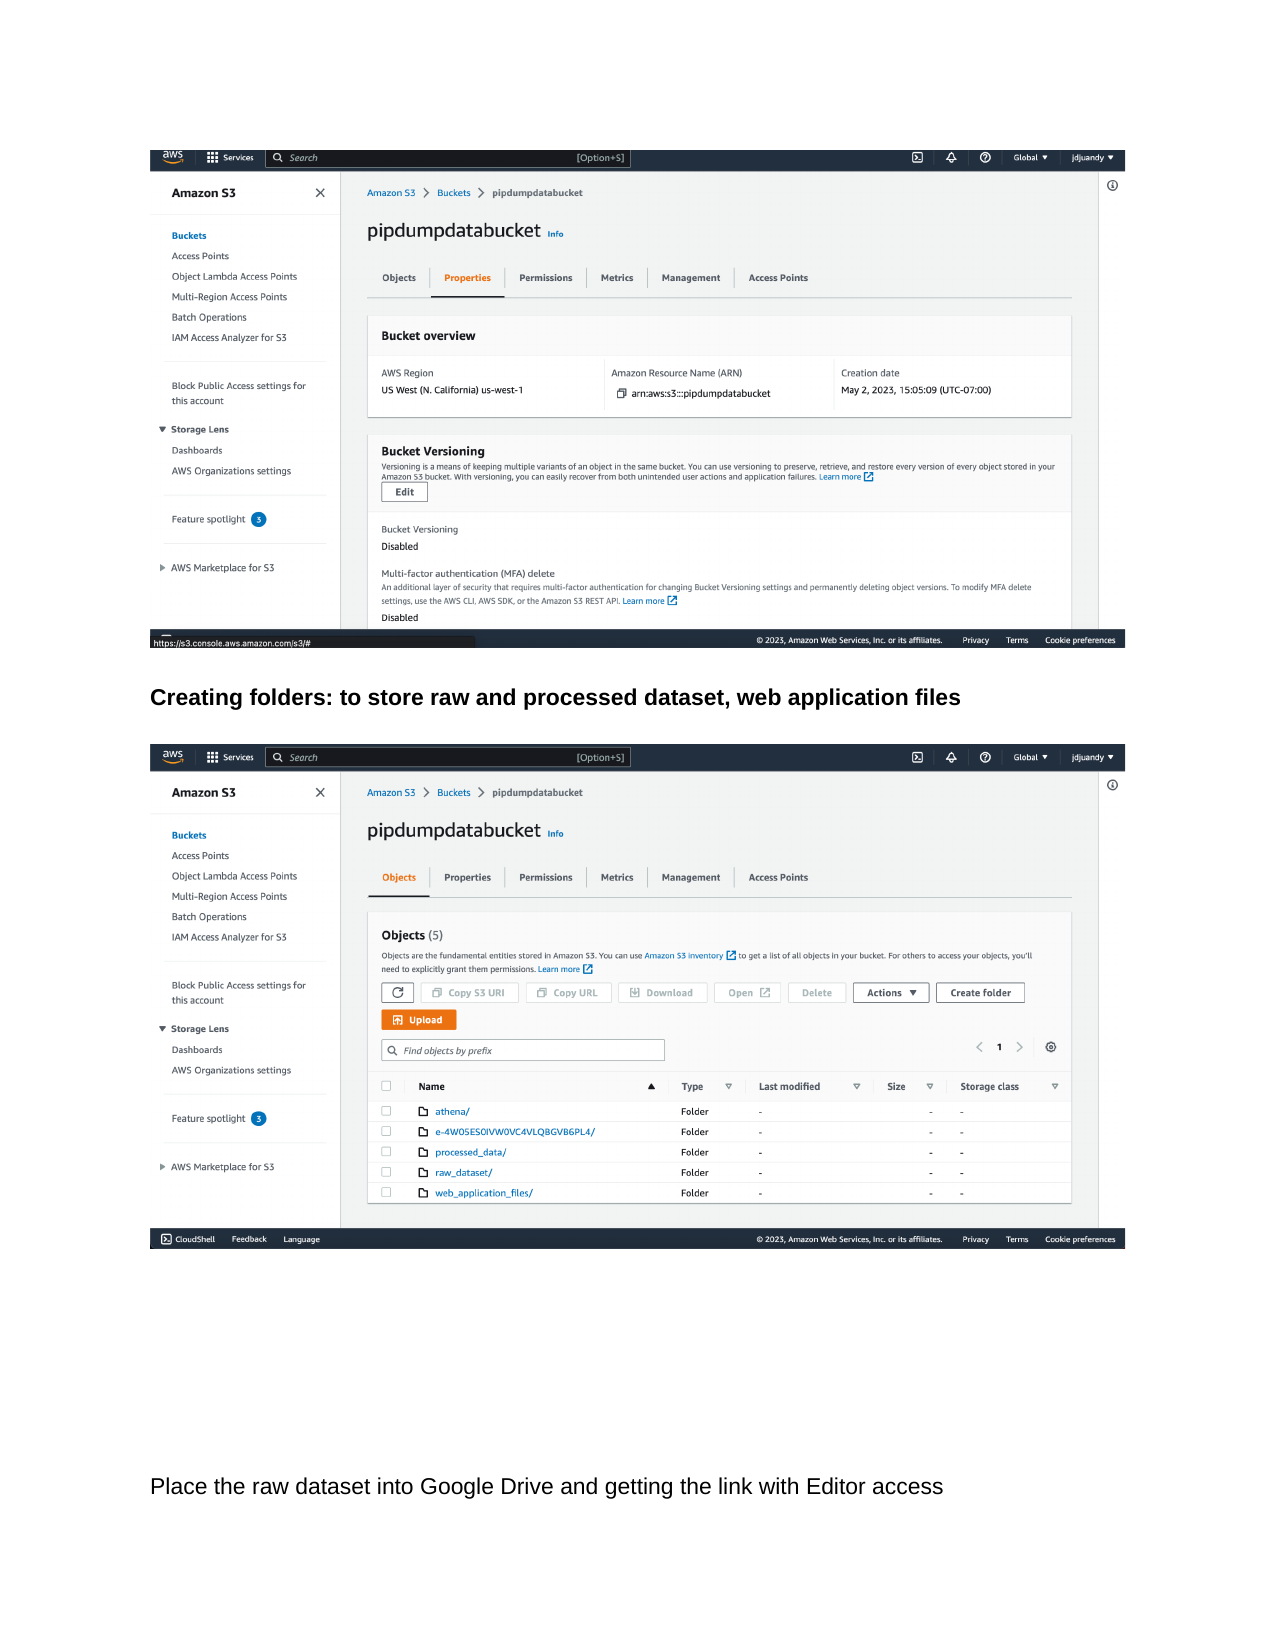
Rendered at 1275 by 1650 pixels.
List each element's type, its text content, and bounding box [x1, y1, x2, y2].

text Creating folders: to store raw and processed dataset, web application files [150, 684, 1125, 711]
picture [150, 744, 1125, 1249]
text Place the raw dataset into Google Drive and getting the link with Editor access [150, 1473, 1125, 1500]
picture [150, 150, 1125, 648]
